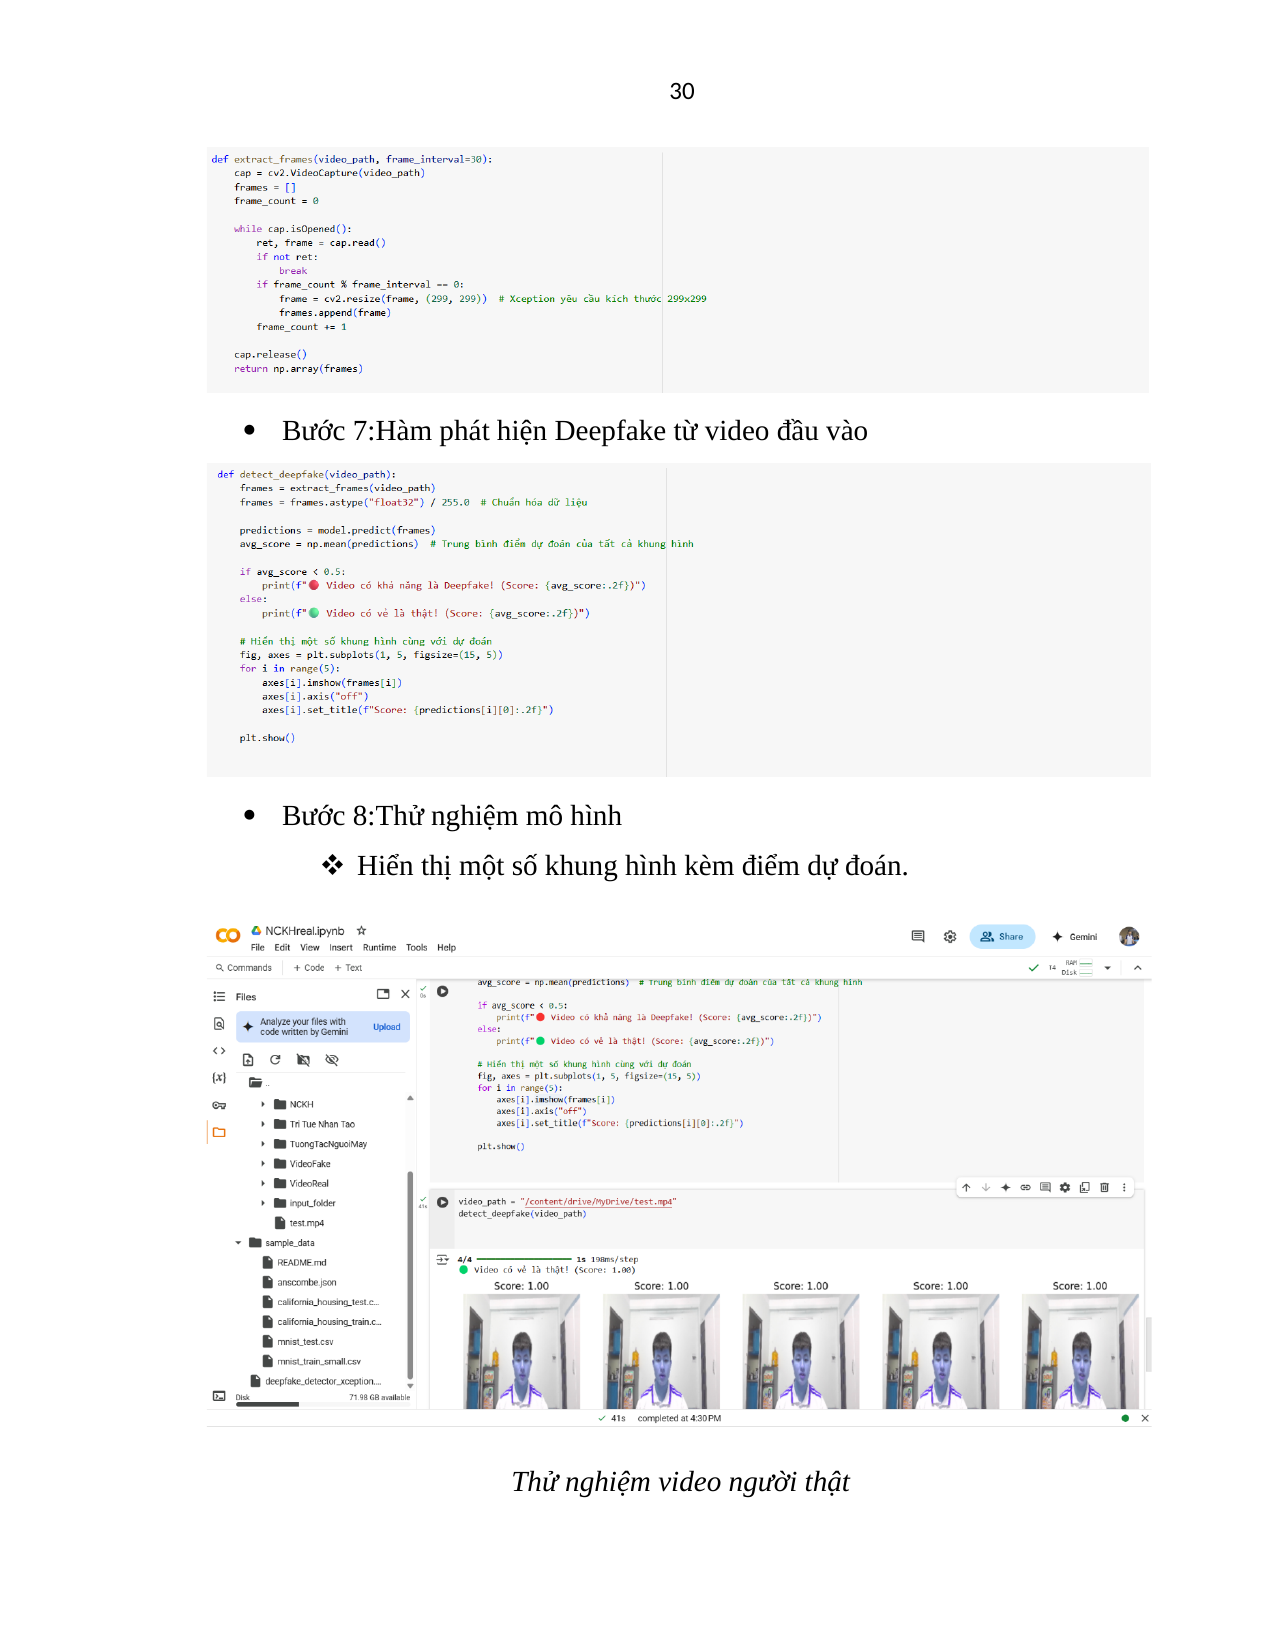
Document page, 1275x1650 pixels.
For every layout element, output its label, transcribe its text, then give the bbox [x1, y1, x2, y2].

picture [206, 463, 1152, 777]
picture [206, 921, 1152, 1427]
list Hiển thị một số khung hình kèm điểm dự đoán. [319, 848, 1157, 882]
text Thử nghiệm video người thật [207, 1464, 1157, 1498]
picture [206, 147, 1152, 393]
list Bước 7:Hàm phát hiện Deepfake từ video đầu vào [244, 413, 1157, 447]
list Bước 8:Thử nghiệm mô hình [244, 798, 1157, 831]
